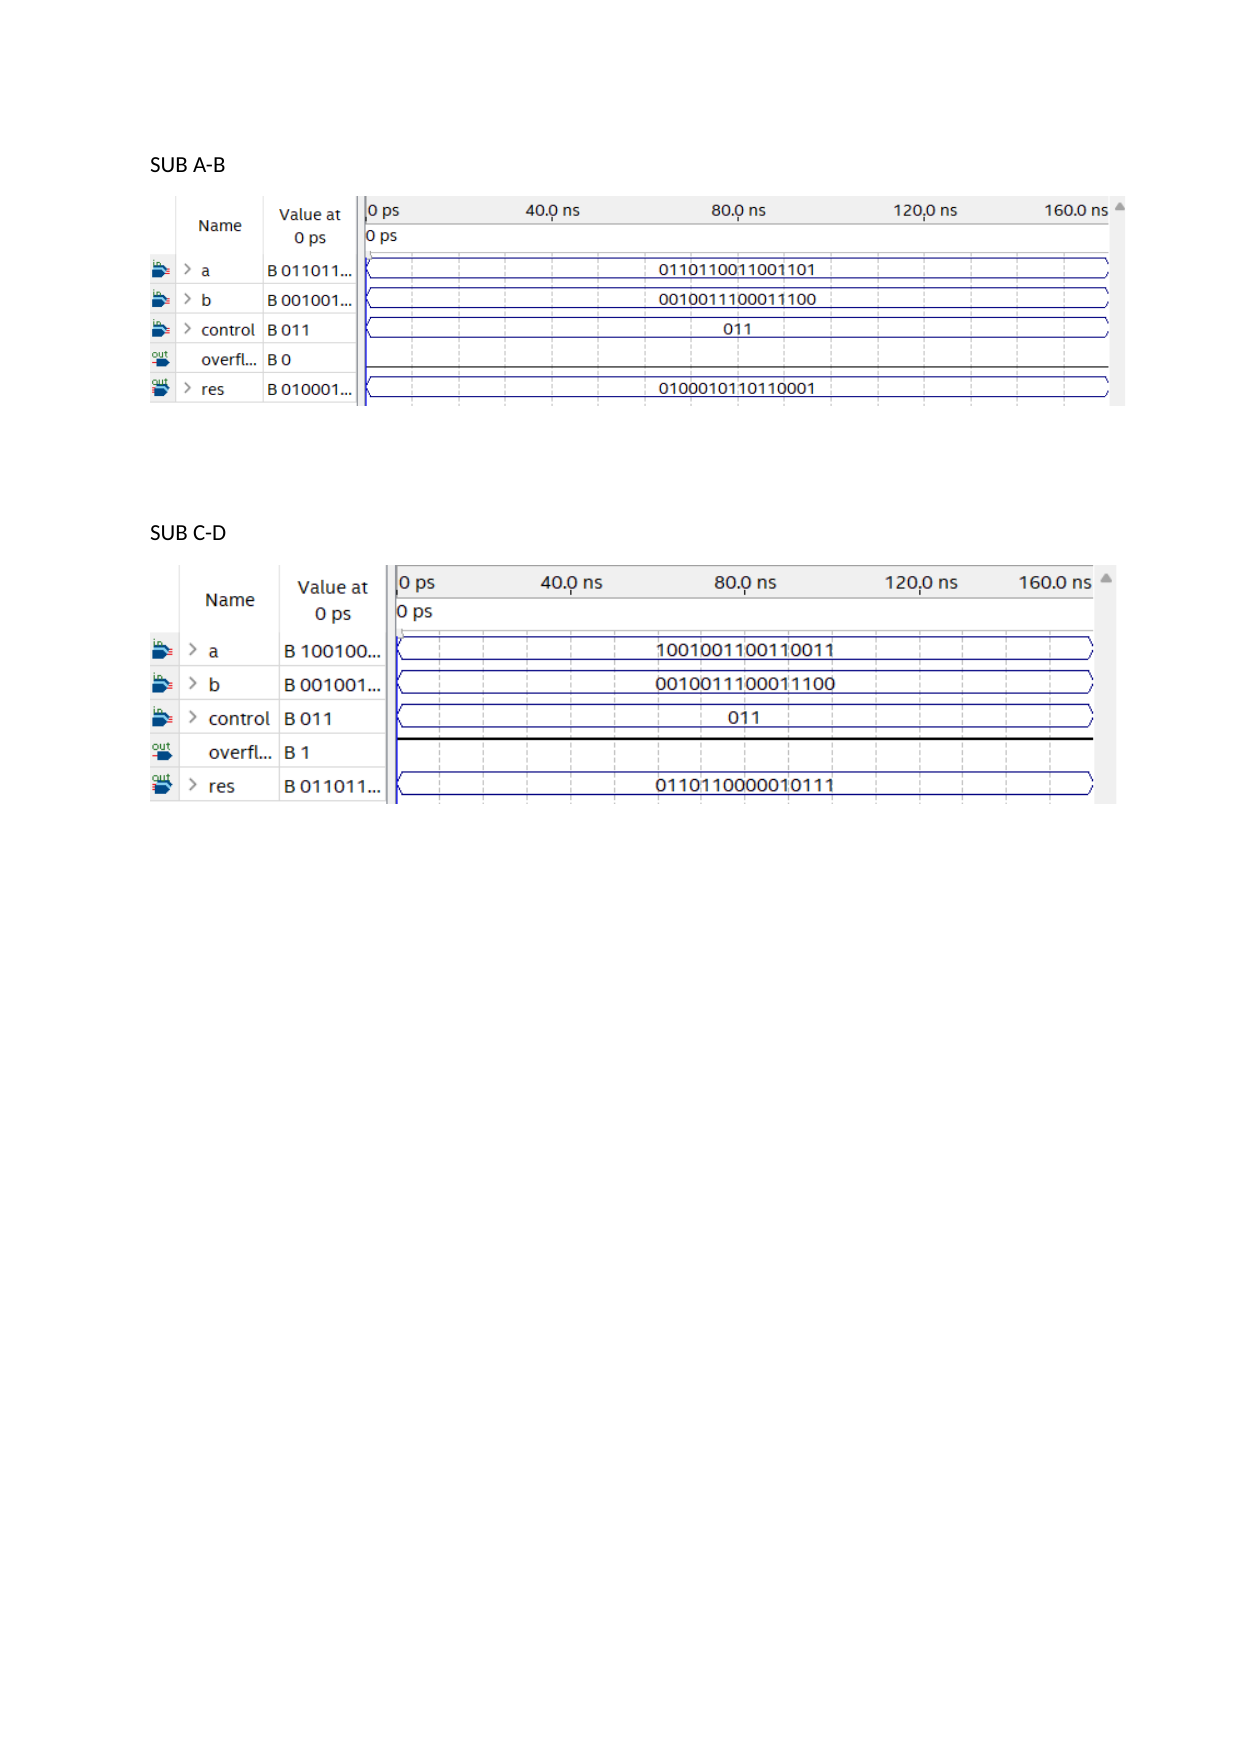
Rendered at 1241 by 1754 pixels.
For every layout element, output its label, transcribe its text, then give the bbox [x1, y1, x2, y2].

picture [150, 565, 1117, 804]
text SUB A-B [150, 150, 1090, 178]
text SUB C-D [150, 518, 1090, 546]
picture [150, 196, 1125, 406]
